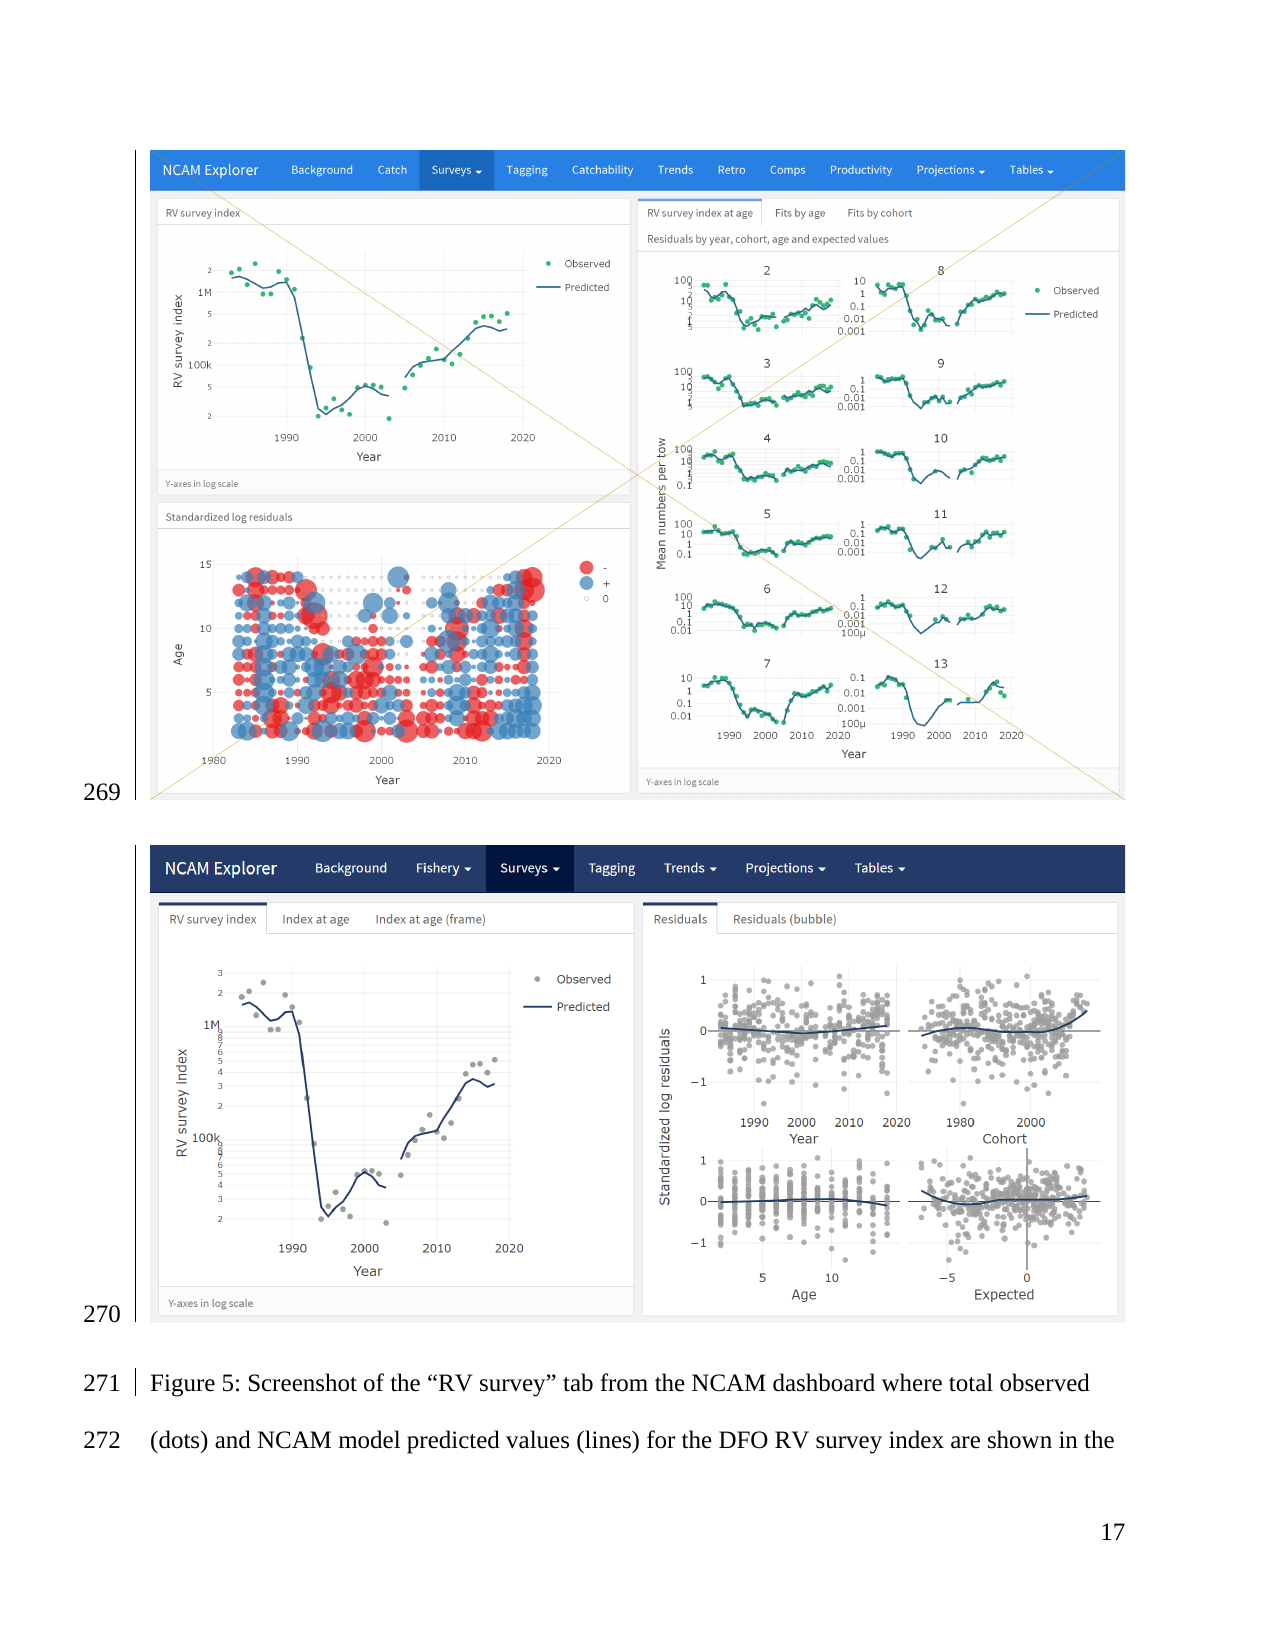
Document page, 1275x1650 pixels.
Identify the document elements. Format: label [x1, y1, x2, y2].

text [150, 1368, 1125, 1454]
picture [152, 476, 1123, 800]
picture [640, 151, 1125, 799]
picture [152, 150, 1123, 474]
picture [150, 845, 1125, 1323]
picture [150, 151, 635, 799]
